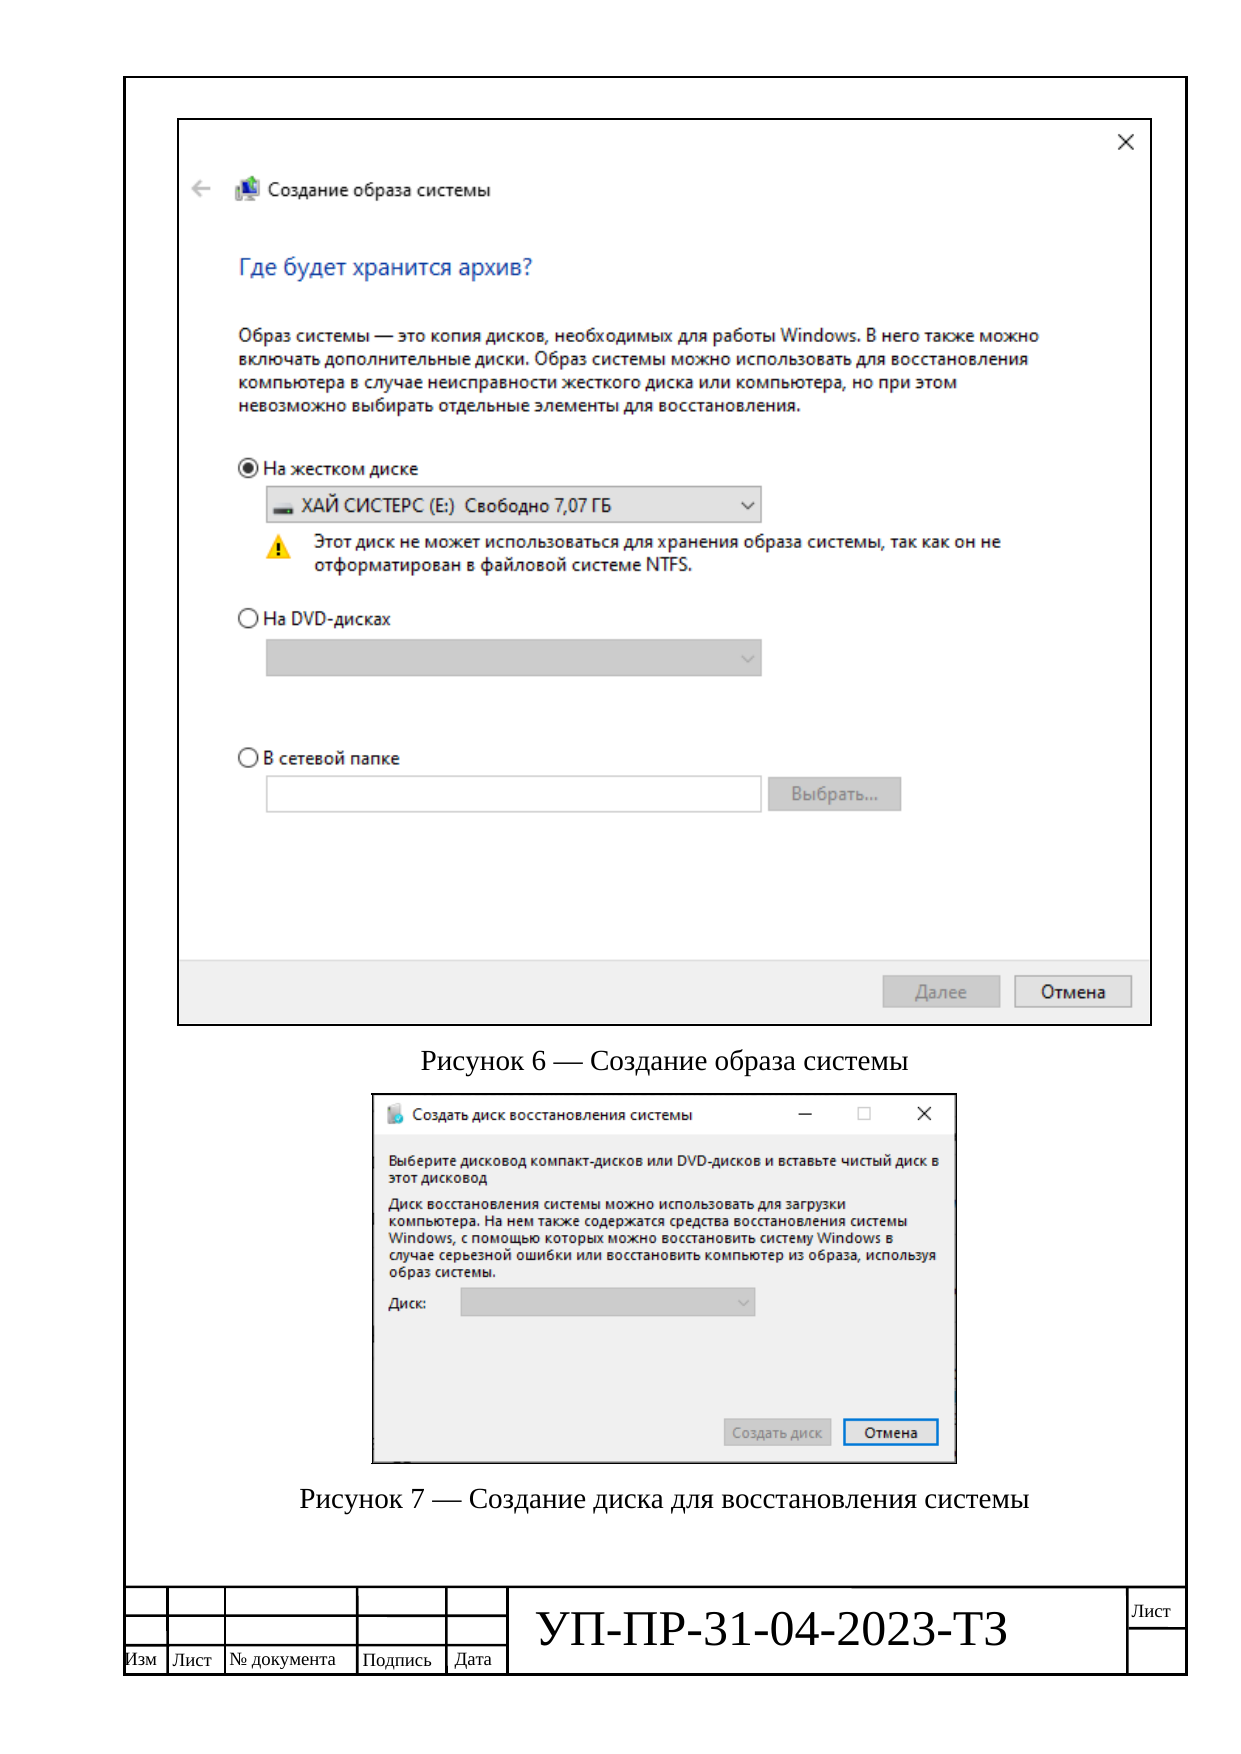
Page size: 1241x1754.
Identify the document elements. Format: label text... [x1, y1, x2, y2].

text Рисунок 7 — Создание диска для восстановления системы [177, 1481, 1152, 1514]
picture [373, 1095, 956, 1463]
text Рисунок 6 — Создание образа системы [177, 1043, 1152, 1076]
picture [179, 120, 1150, 1024]
